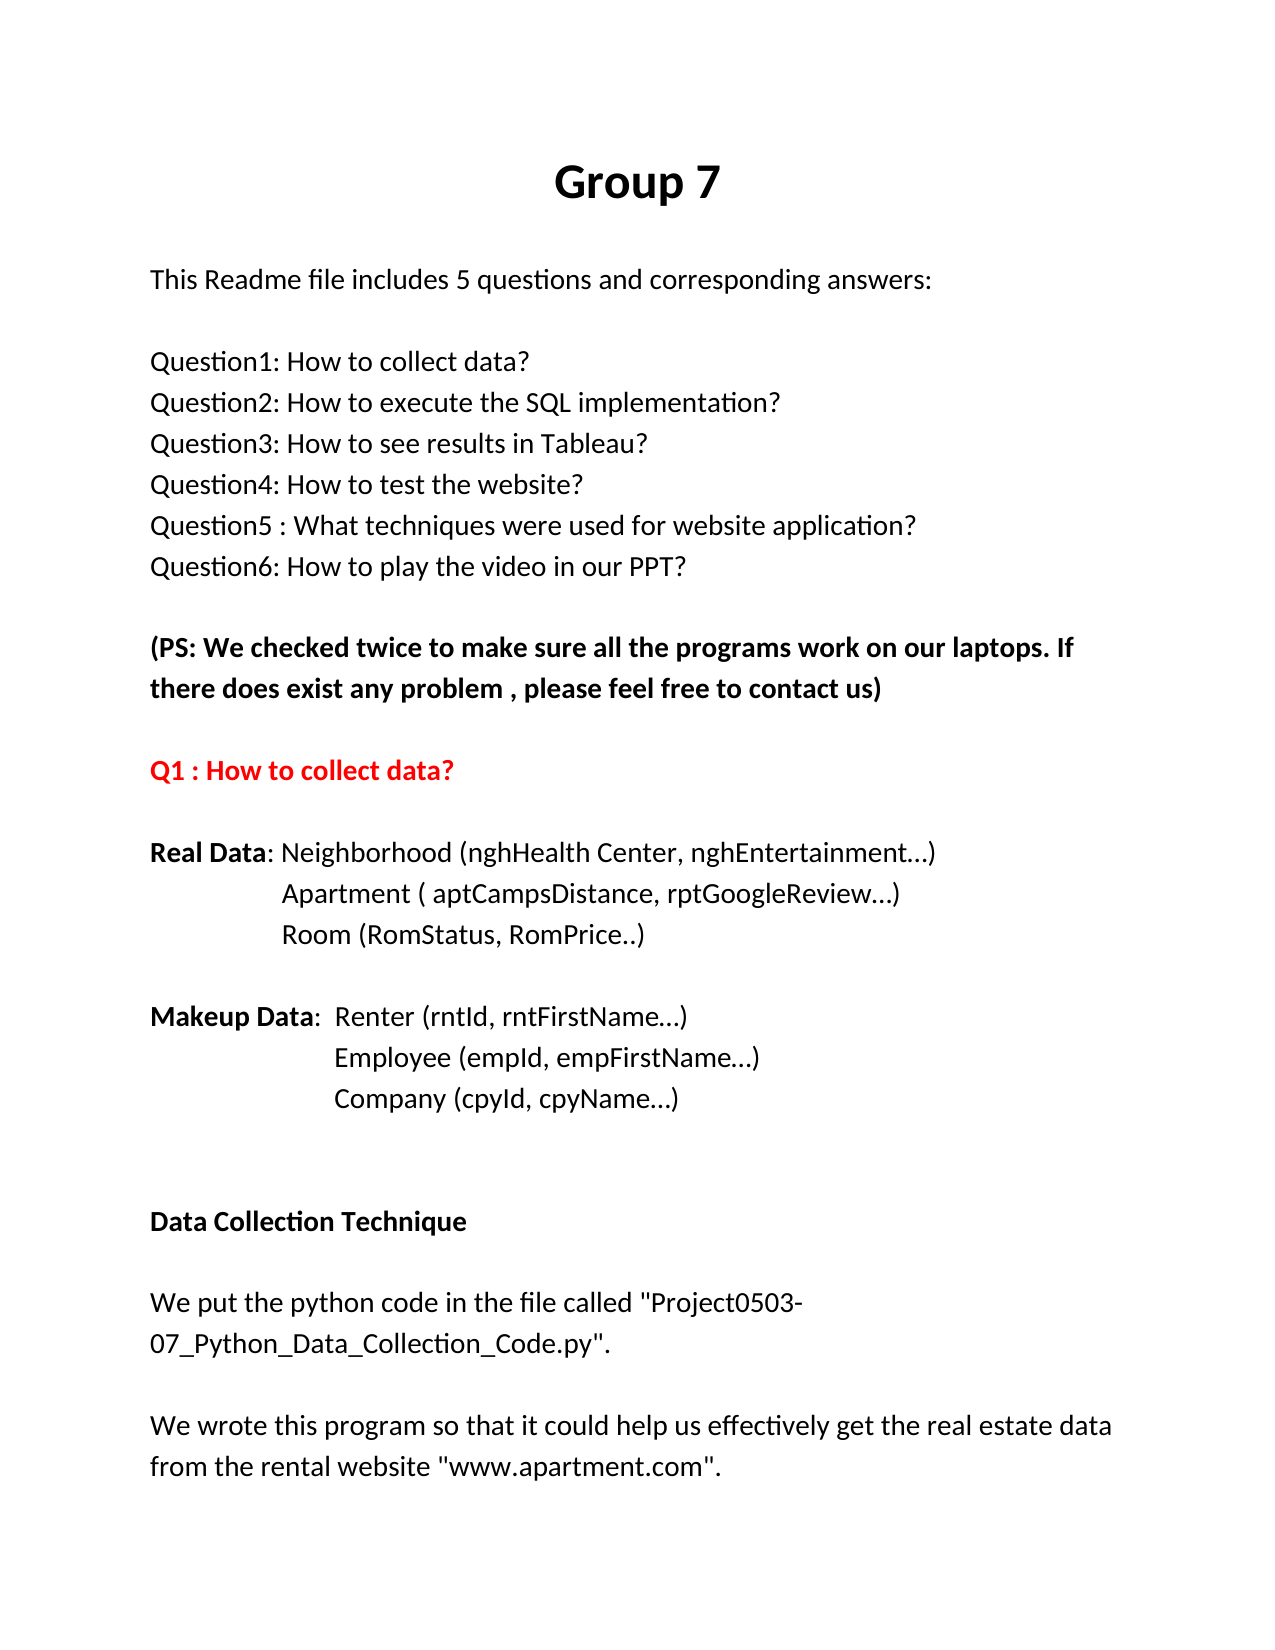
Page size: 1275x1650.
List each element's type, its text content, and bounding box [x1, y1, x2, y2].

text We wrote this program so that it could help us effectively get the real estate data from the rental website "www.apartment.com". [150, 1407, 1125, 1484]
text Question5 : What techniques were used for website application? [150, 507, 1125, 542]
text Real Data: Neighborhood (nghHealth Center, nghEntertainment…) [150, 834, 1125, 870]
text Q1 : How to collect data? [150, 752, 1125, 788]
text Group 7 [150, 150, 1125, 211]
text Apartment ( aptCampsDistance, rptGoogleReview…) [150, 875, 1125, 911]
text Question2: How to execute the SQL implementation? [150, 384, 1125, 419]
text Makeup Data: Renter (rntId, rntFirstName…) [150, 998, 1125, 1033]
text This Readme file includes 5 questions and corresponding answers: [150, 261, 1125, 297]
text Employee (empId, empFirstName…) [150, 1039, 1125, 1074]
text Question6: How to play the video in our PPT? [150, 548, 1125, 583]
text We put the python code in the file called "Project0503-07_Python_Data_Collection_Code.py". [150, 1284, 1125, 1361]
text Room (RomStatus, RomPrice..) [150, 916, 1125, 952]
text Question1: How to collect data? [150, 343, 1125, 378]
text Company (cpyId, cpyName…) [150, 1080, 1125, 1115]
text Question3: How to see results in Tableau? [150, 425, 1125, 460]
text (PS: We checked twice to make sure all the programs work on our laptops. If there does exist any problem , please feel free to contact us) [150, 629, 1125, 706]
text Question4: How to test the website? [150, 466, 1125, 501]
text Data Collection Technique [150, 1203, 1125, 1238]
